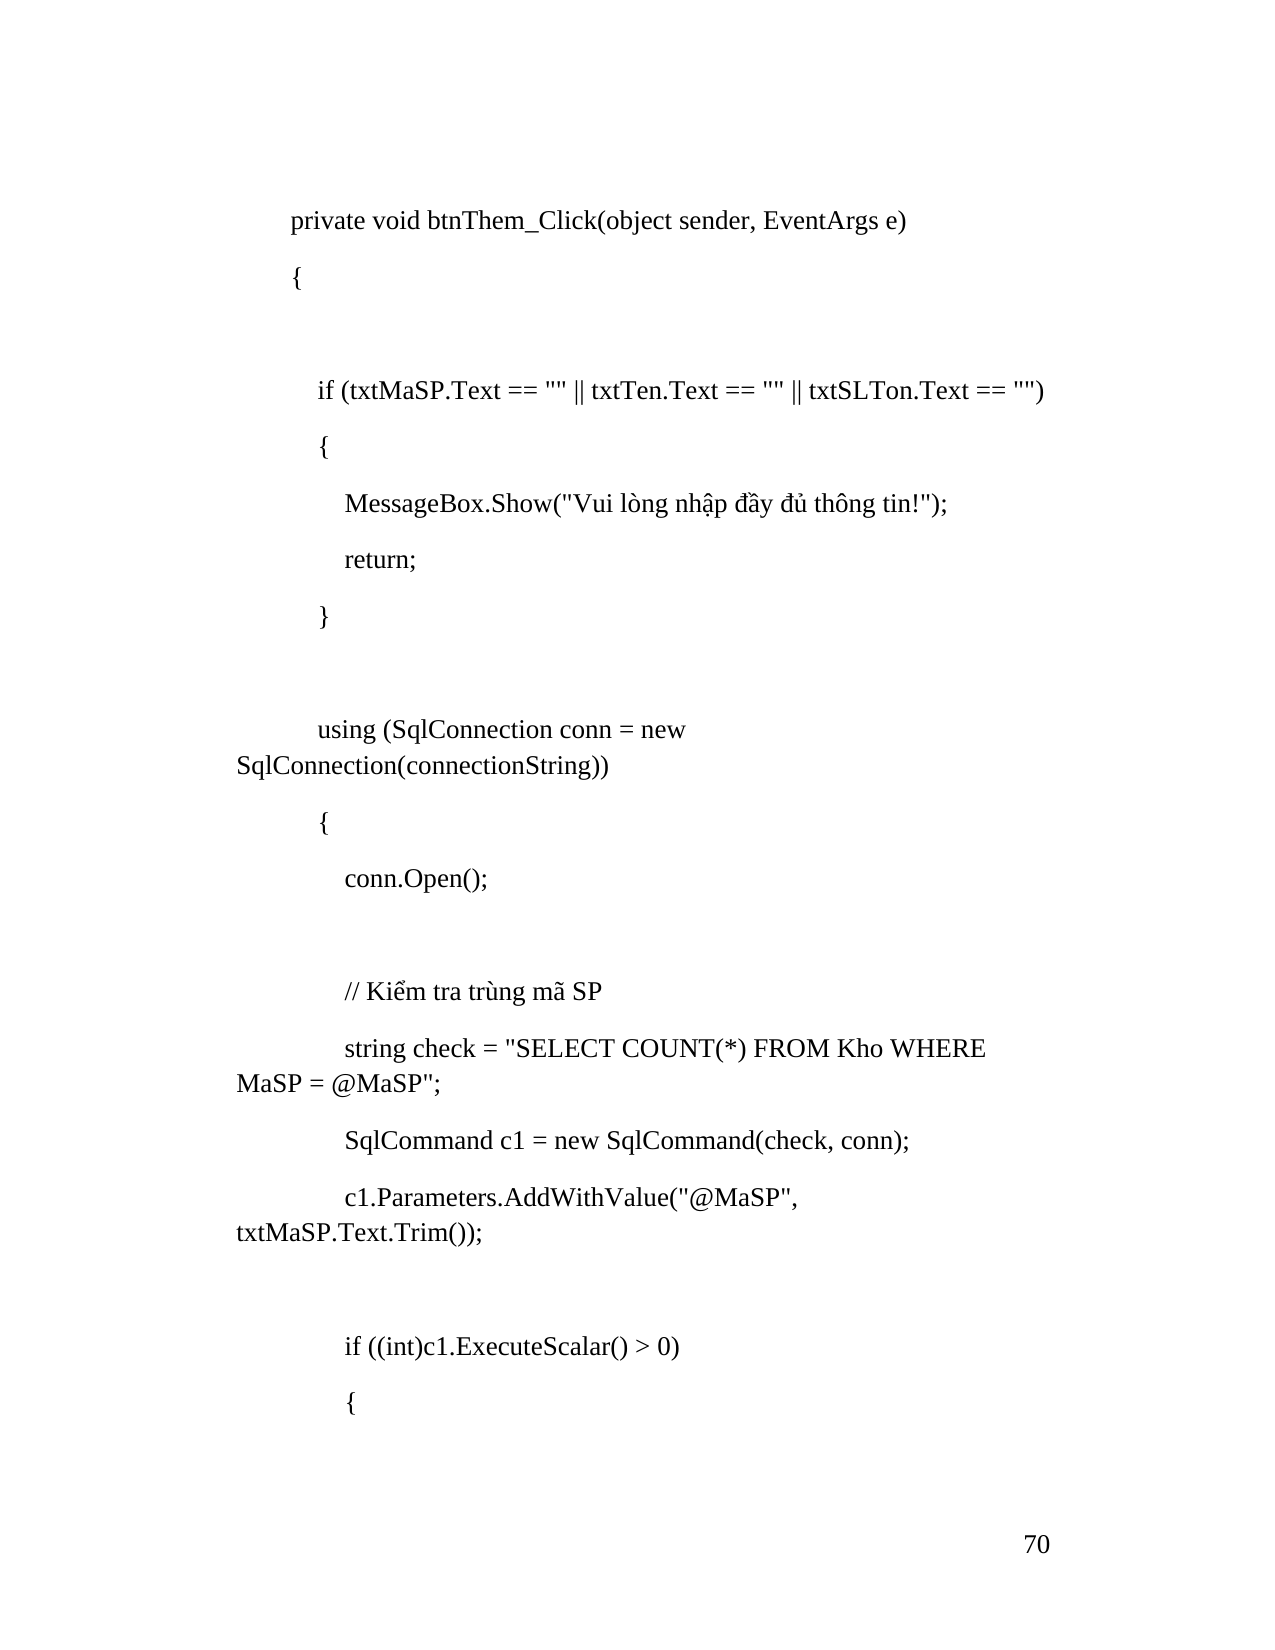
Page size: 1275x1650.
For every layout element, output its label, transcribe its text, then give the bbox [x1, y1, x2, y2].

text private void btnThem_Click(object sender, EventArgs e) [236, 204, 1050, 235]
text if ((int)c1.ExecuteScalar() > 0) [236, 1329, 1050, 1361]
text { [236, 806, 1050, 837]
text SqlCommand c1 = new SqlCommand(check, conn); [236, 1124, 1050, 1155]
text { [236, 261, 1050, 292]
text } [236, 600, 1050, 631]
text conn.Open(); [236, 862, 1050, 893]
text using (SqlConnection conn = new SqlConnection(connectionString)) [236, 713, 1050, 780]
text { [236, 1386, 1050, 1417]
text MessageBox.Show("Vui lòng nhập đầy đủ thông tin!"); [236, 487, 1050, 518]
text if (txtMaSP.Text == "" || txtTen.Text == "" || txtSLTon.Text == "") [236, 374, 1050, 405]
text return; [236, 544, 1050, 575]
text // Kiểm tra trùng mã SP [236, 975, 1050, 1006]
text { [236, 431, 1050, 462]
text c1.Parameters.AddWithValue("@MaSP", txtMaSP.Text.Trim()); [236, 1181, 1050, 1248]
text string check = "SELECT COUNT(*) FROM Kho WHERE MaSP = @MaSP"; [236, 1032, 1050, 1099]
